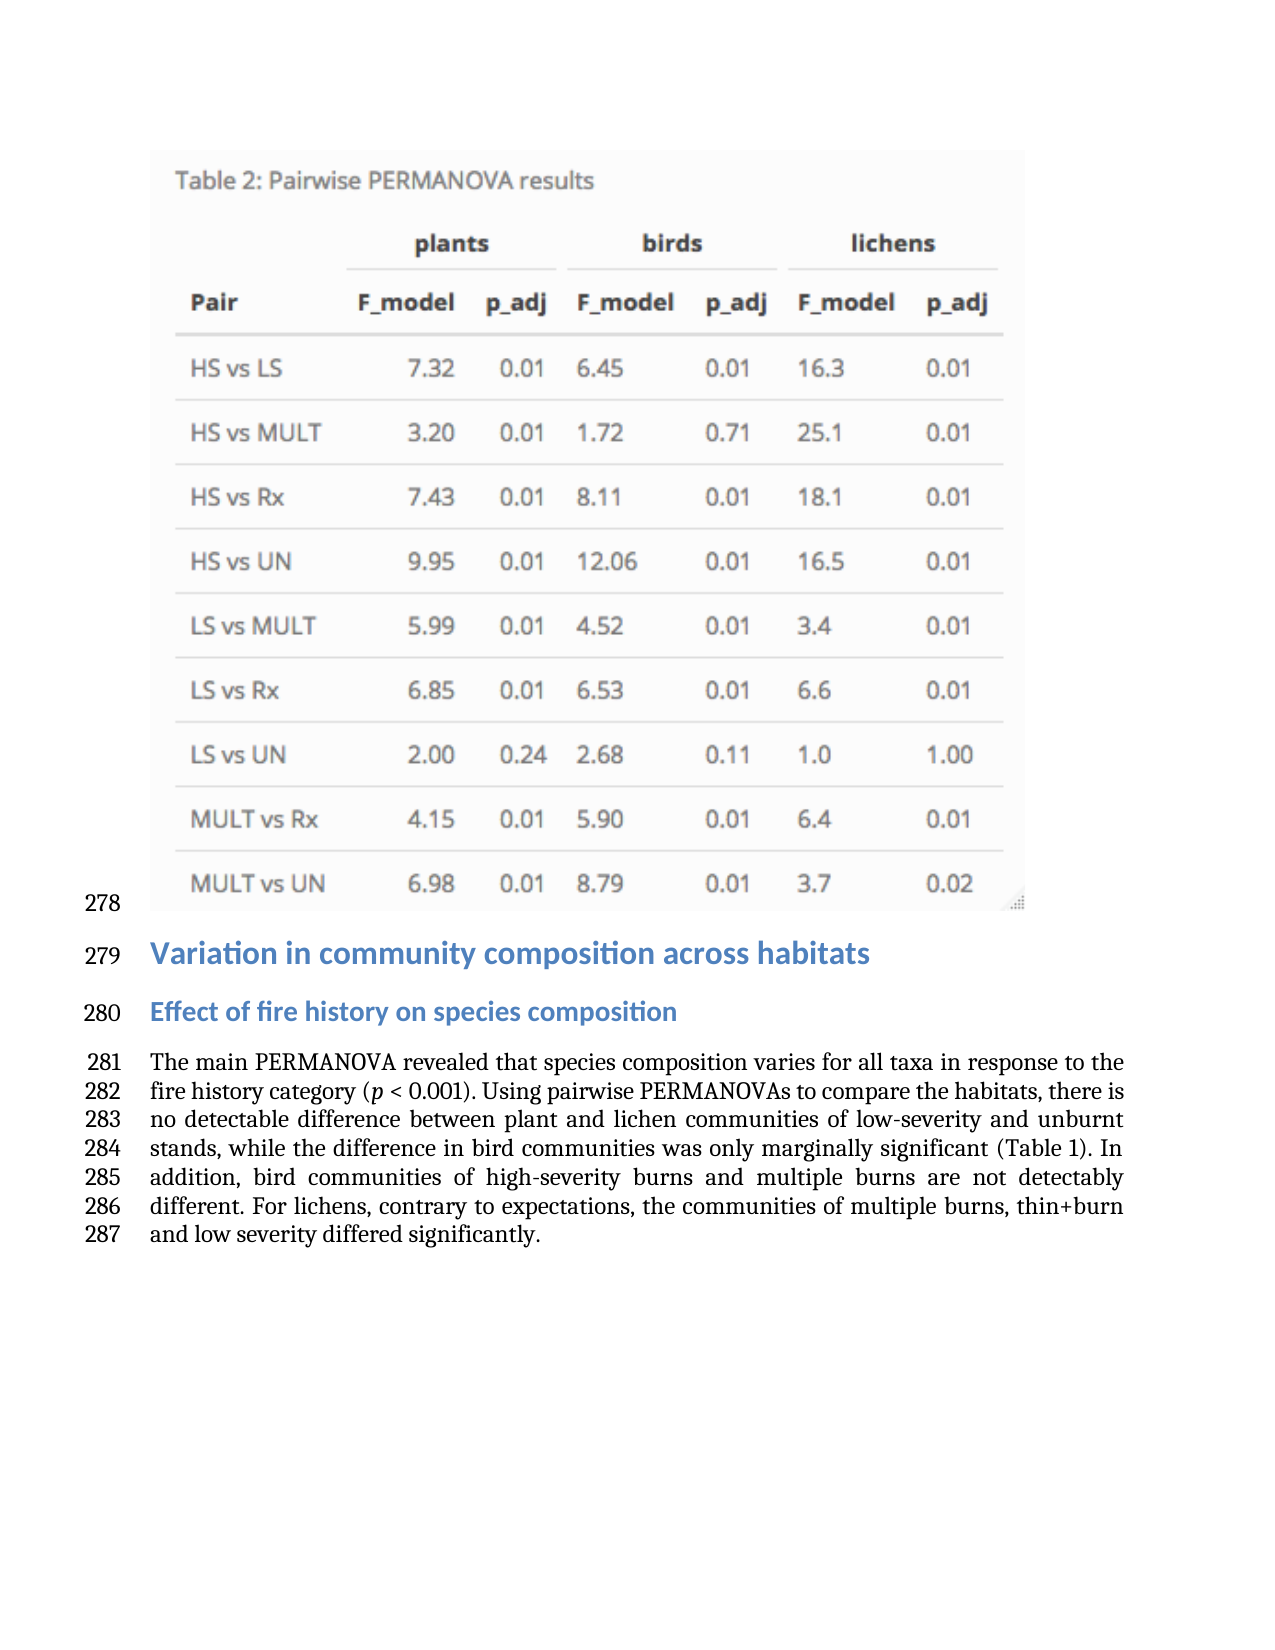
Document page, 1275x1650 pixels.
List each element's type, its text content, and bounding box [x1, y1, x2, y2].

subtitle Variation in community composition across habitats [150, 932, 1125, 973]
picture [150, 150, 1025, 911]
subtitle Effect of fire history on species composition [150, 993, 1125, 1029]
text The main PERMANOVA revealed that species composition varies for all taxa in response to the fire history category (p < 0.001). Using pairwise PERMANOVAs to compare the habitats, there is no detectable difference between plant and lichen communities of low-severity and unburnt stands, while the difference in bird communities was only marginally significant (Table 1). In addition, bird communities of high-severity burns and multiple burns are not detectably different. For lichens, contrary to expectations, the communities of multiple burns, thin+burn and low severity differed significantly. [150, 1048, 1125, 1249]
